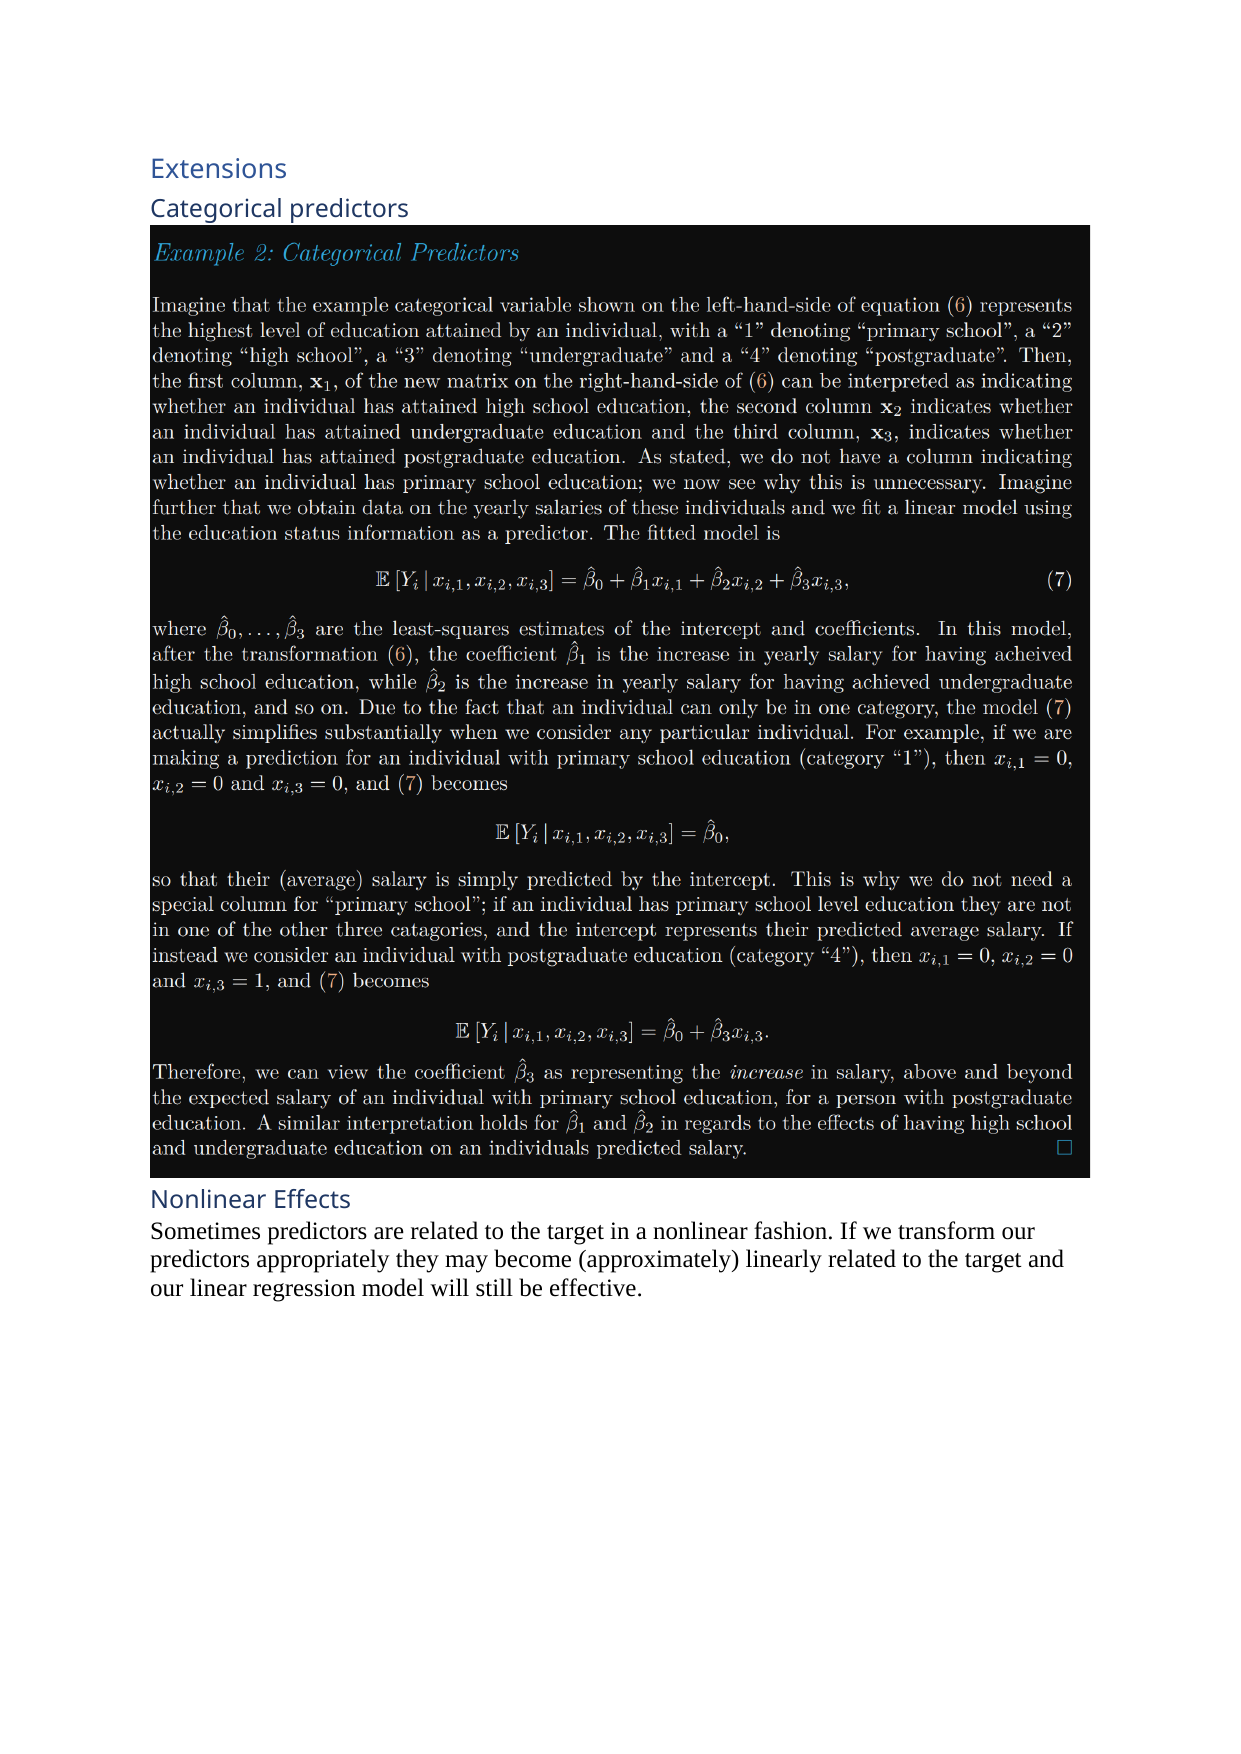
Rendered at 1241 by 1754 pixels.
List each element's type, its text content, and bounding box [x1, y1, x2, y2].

subtitle Nonlinear Effects [150, 1182, 1090, 1216]
text Sometimes predictors are related to the target in a nonlinear fashion. If we transform our predictors appropriately they may become (approximately) linearly related to the target and our linear regression model will still be effective. [150, 1216, 1090, 1302]
picture [150, 225, 1091, 1178]
subtitle Extensions [150, 150, 1090, 187]
subtitle Categorical predictors [150, 191, 1090, 225]
